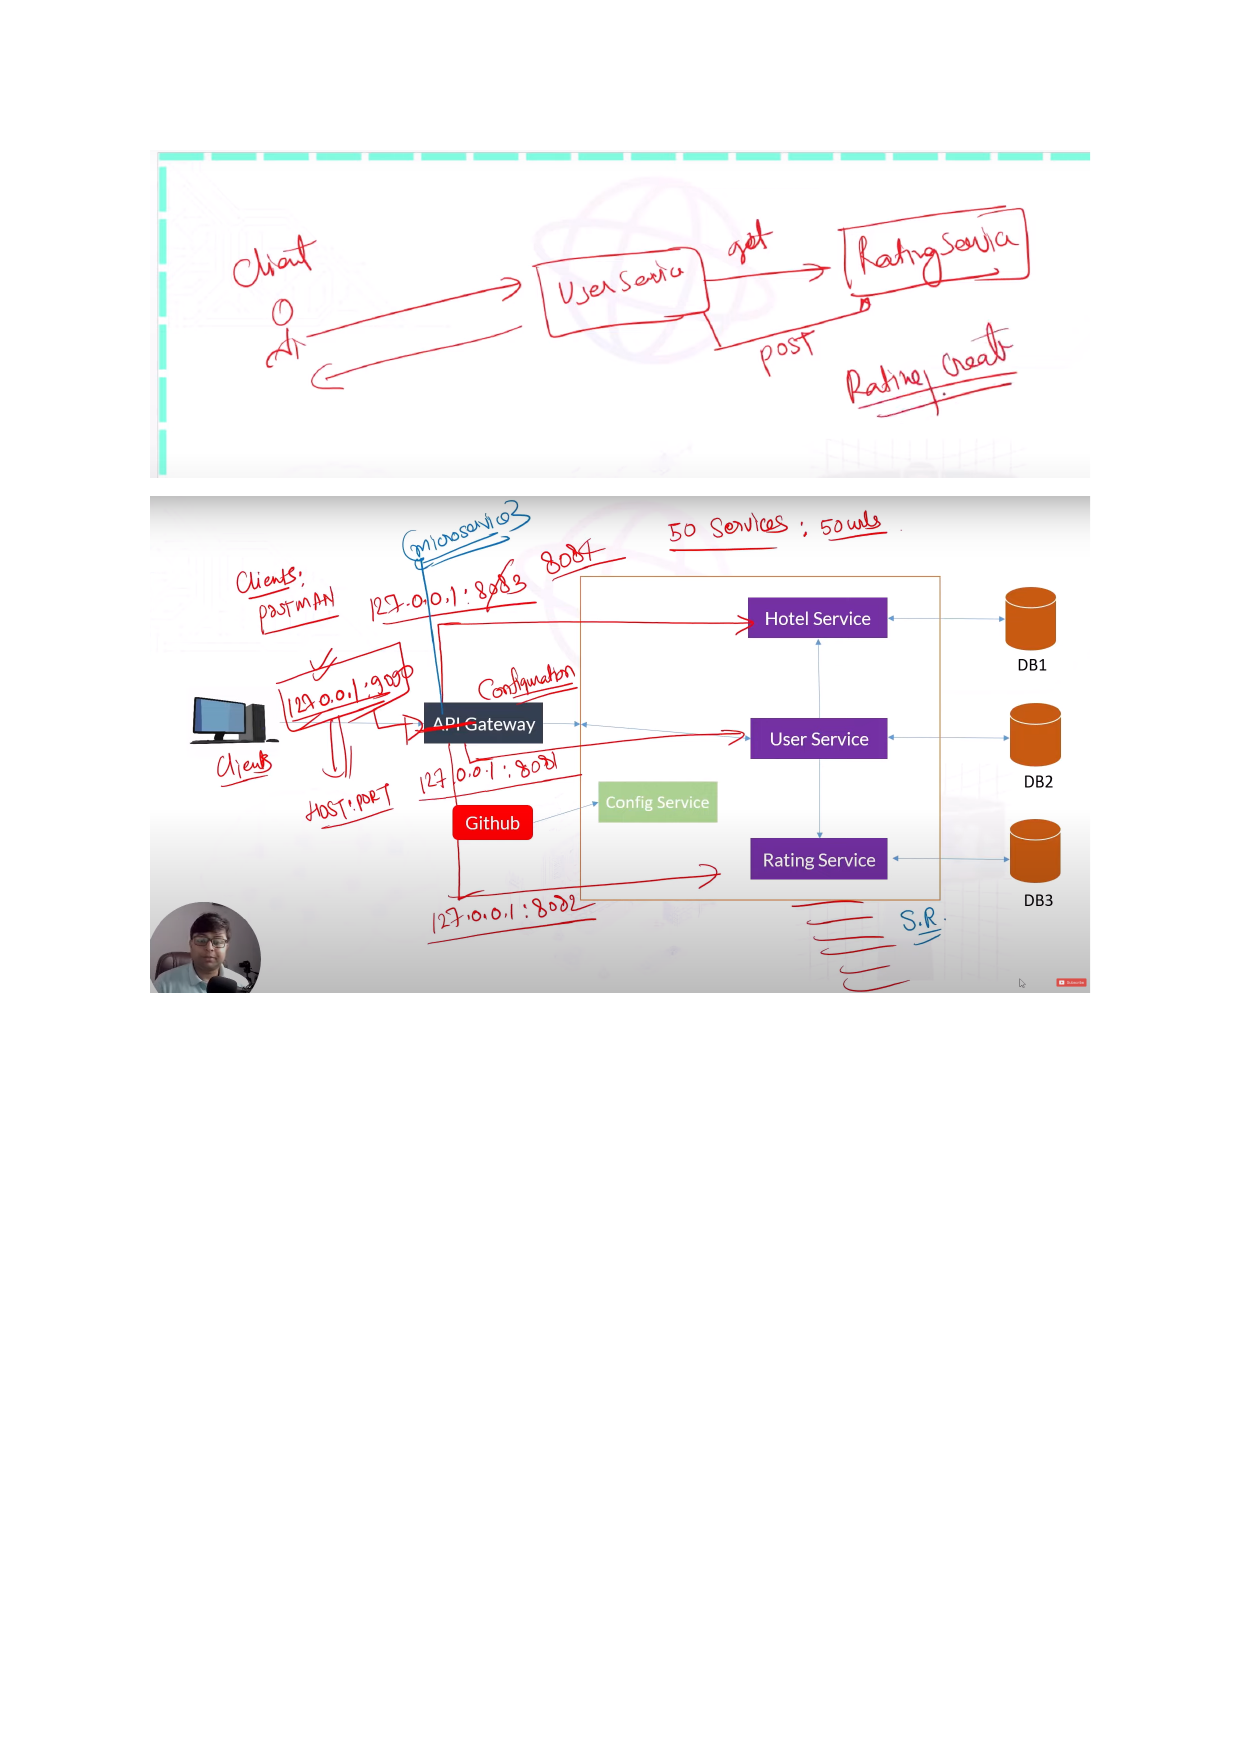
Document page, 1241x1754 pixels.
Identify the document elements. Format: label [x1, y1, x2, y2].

picture [150, 496, 1091, 993]
picture [150, 150, 1091, 478]
